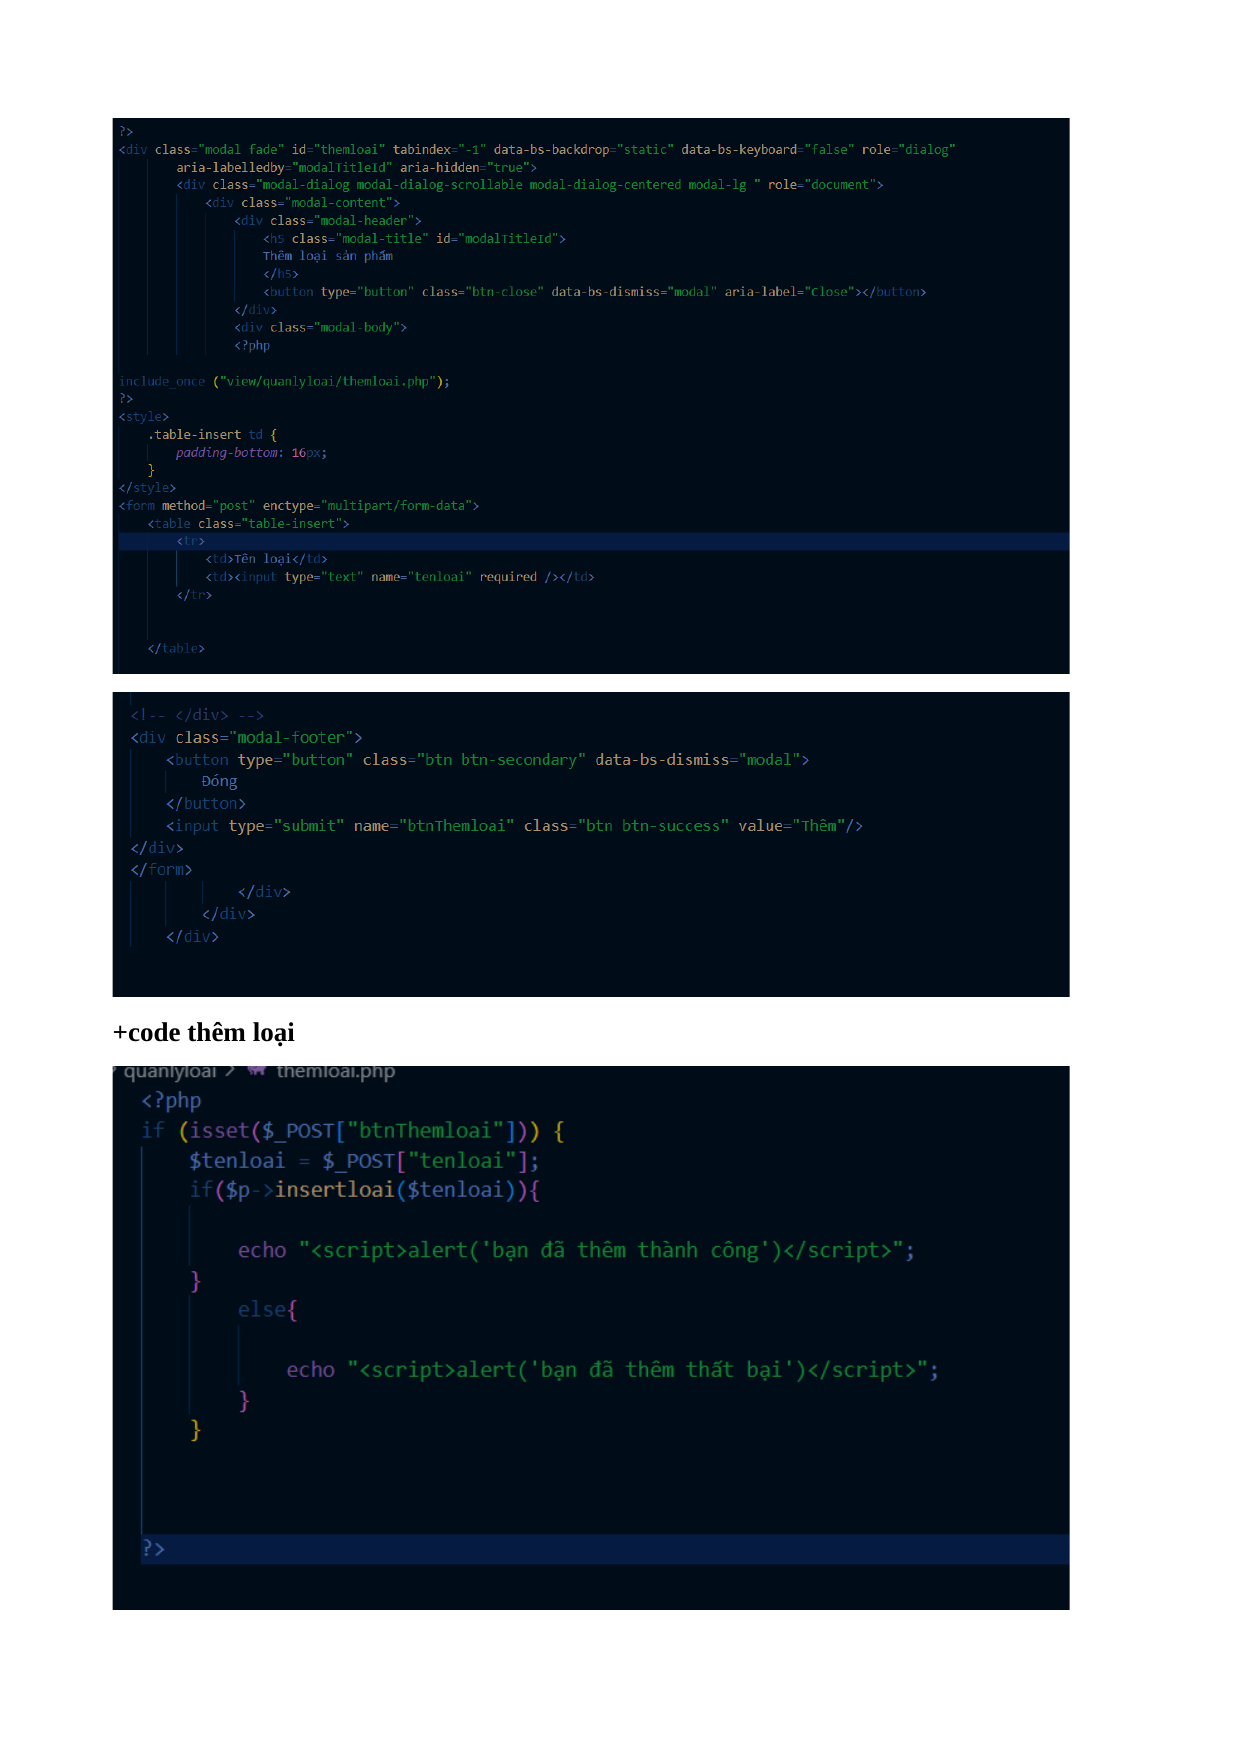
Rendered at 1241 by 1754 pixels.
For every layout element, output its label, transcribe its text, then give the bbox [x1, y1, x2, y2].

text +code thêm loại [112, 1016, 1134, 1047]
picture [112, 118, 1070, 674]
picture [112, 692, 1070, 997]
picture [112, 1066, 1070, 1610]
